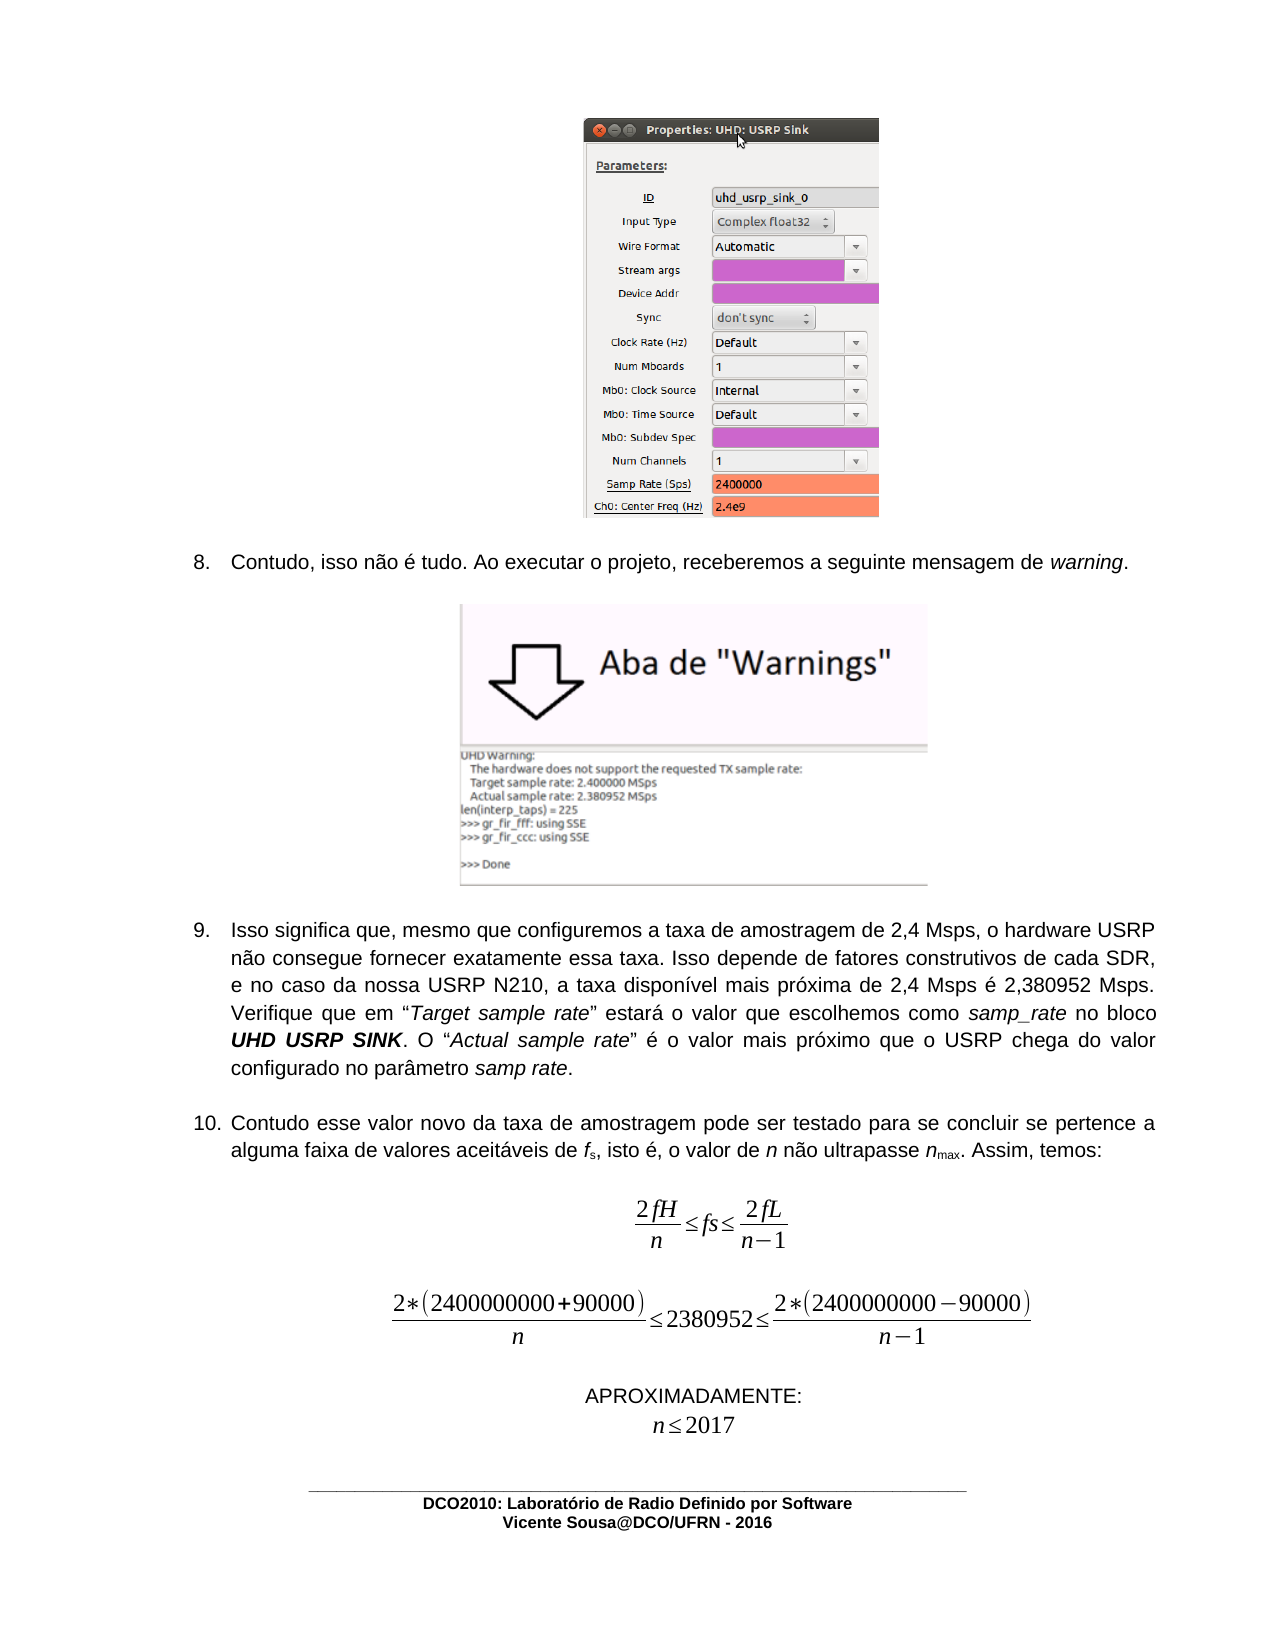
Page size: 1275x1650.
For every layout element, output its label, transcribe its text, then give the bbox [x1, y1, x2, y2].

list APROXIMADAMENTE: [231, 1384, 1157, 1408]
list Contudo esse valor novo da taxa de amostragem pode ser testado para se concluir se pertence a alguma faixa de valores aceitáveis de fs, isto é, o valor de n não ultrapasse nmax. Assim, temos: [193, 1110, 1157, 1162]
list Isso significa que, mesmo que configuremos a taxa de amostragem de 2,4 Msps, o hardware USRP não consegue fornecer exatamente essa taxa. Isso depende de fatores construtivos de cada SDR, e no caso da nossa USRP N210, a taxa disponível mais próxima de 2,4 Msps é 2,380952 Msps. Verifique que em “Target sample rate” estará o valor que escolhemos como samp_rate no bloco UHD USRP SINK. O “Actual sample rate” é o valor mais próximo que o USRP chega do valor configurado no parâmetro samp rate. [193, 918, 1157, 1079]
picture [583, 118, 879, 518]
picture [459, 604, 928, 886]
list Contudo, isso não é tudo. Ao executar o projeto, receberemos a seguinte mensagem de warning. [193, 550, 1157, 574]
